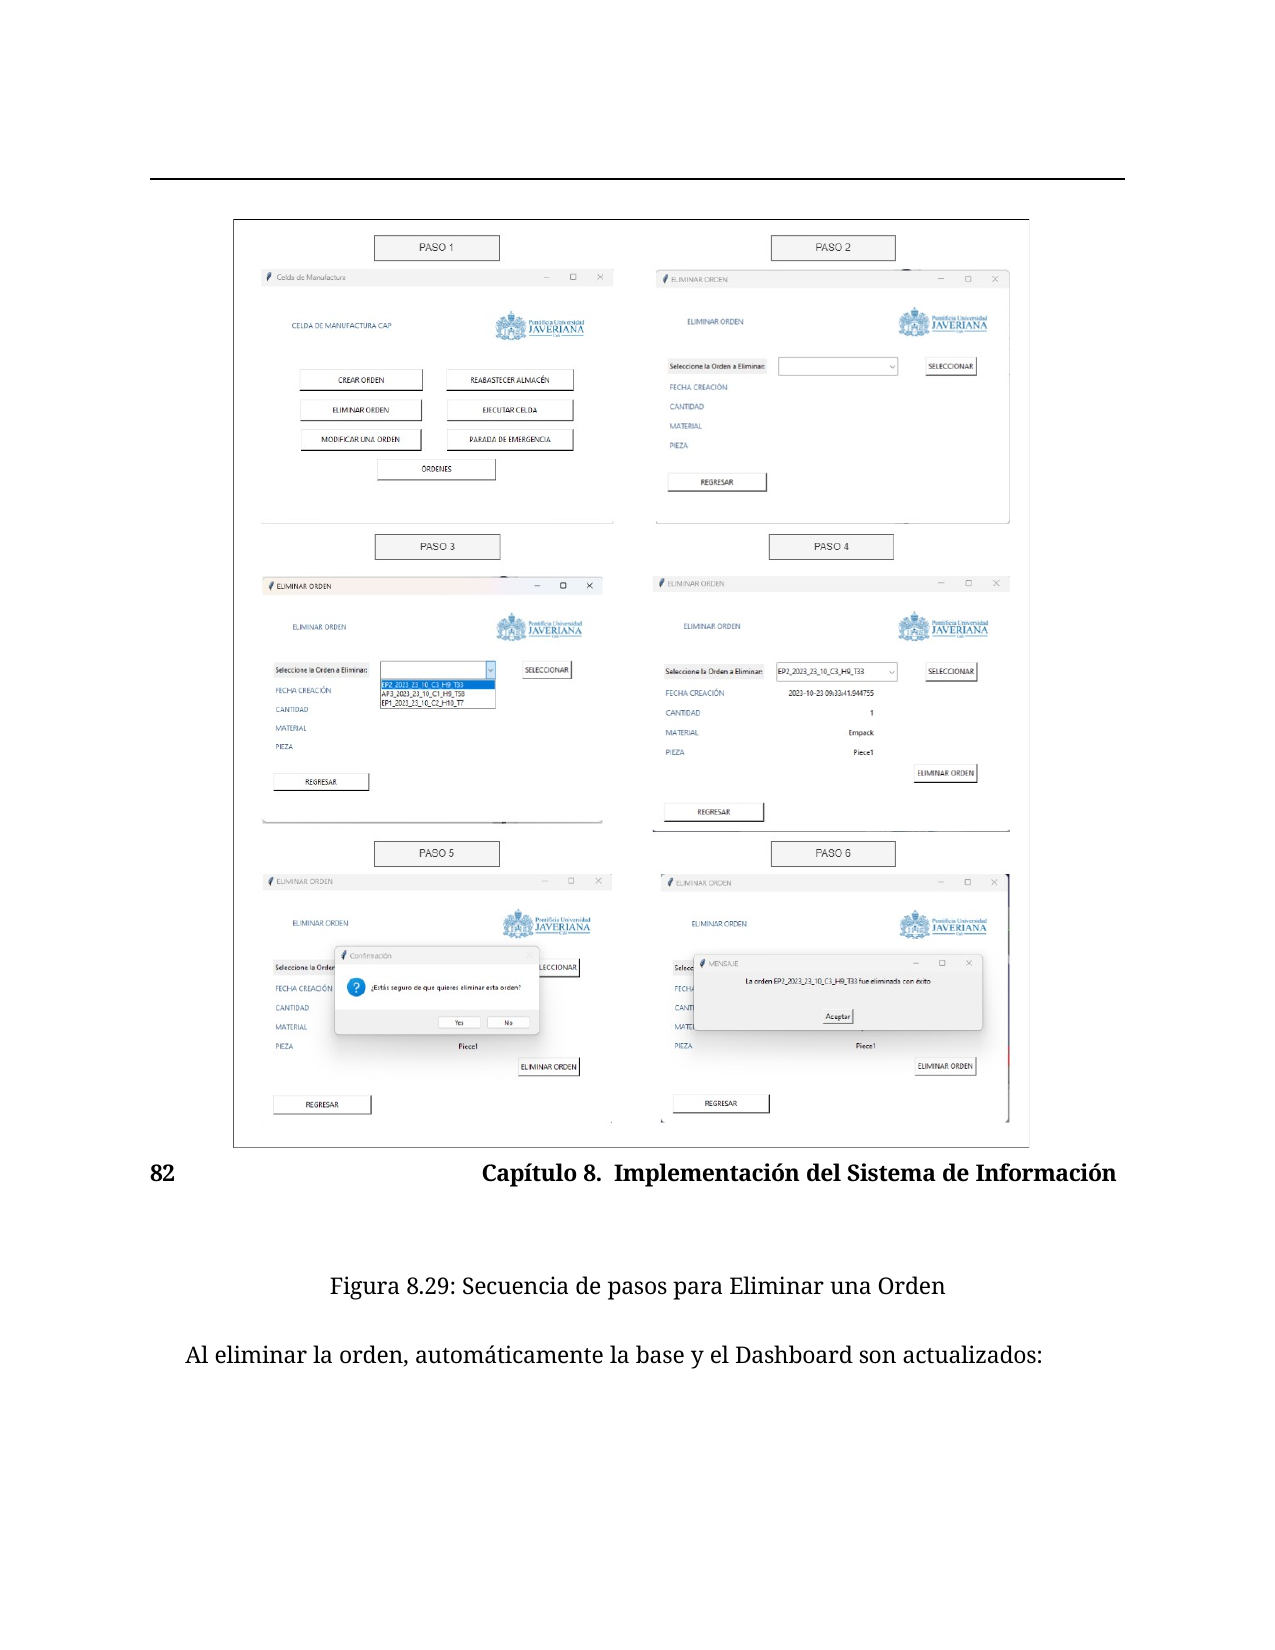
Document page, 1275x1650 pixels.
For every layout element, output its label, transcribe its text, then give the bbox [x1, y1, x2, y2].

text Figura 8.29: Secuencia de pasos para Eliminar una Orden [141, 1270, 1134, 1301]
subtitle 82 Capítulo 8. Implementación del Sistema de Información [150, 149, 1167, 1188]
text Al eliminar la orden, automáticamente la base y el Dashboard son actualizados: [185, 1339, 1167, 1371]
